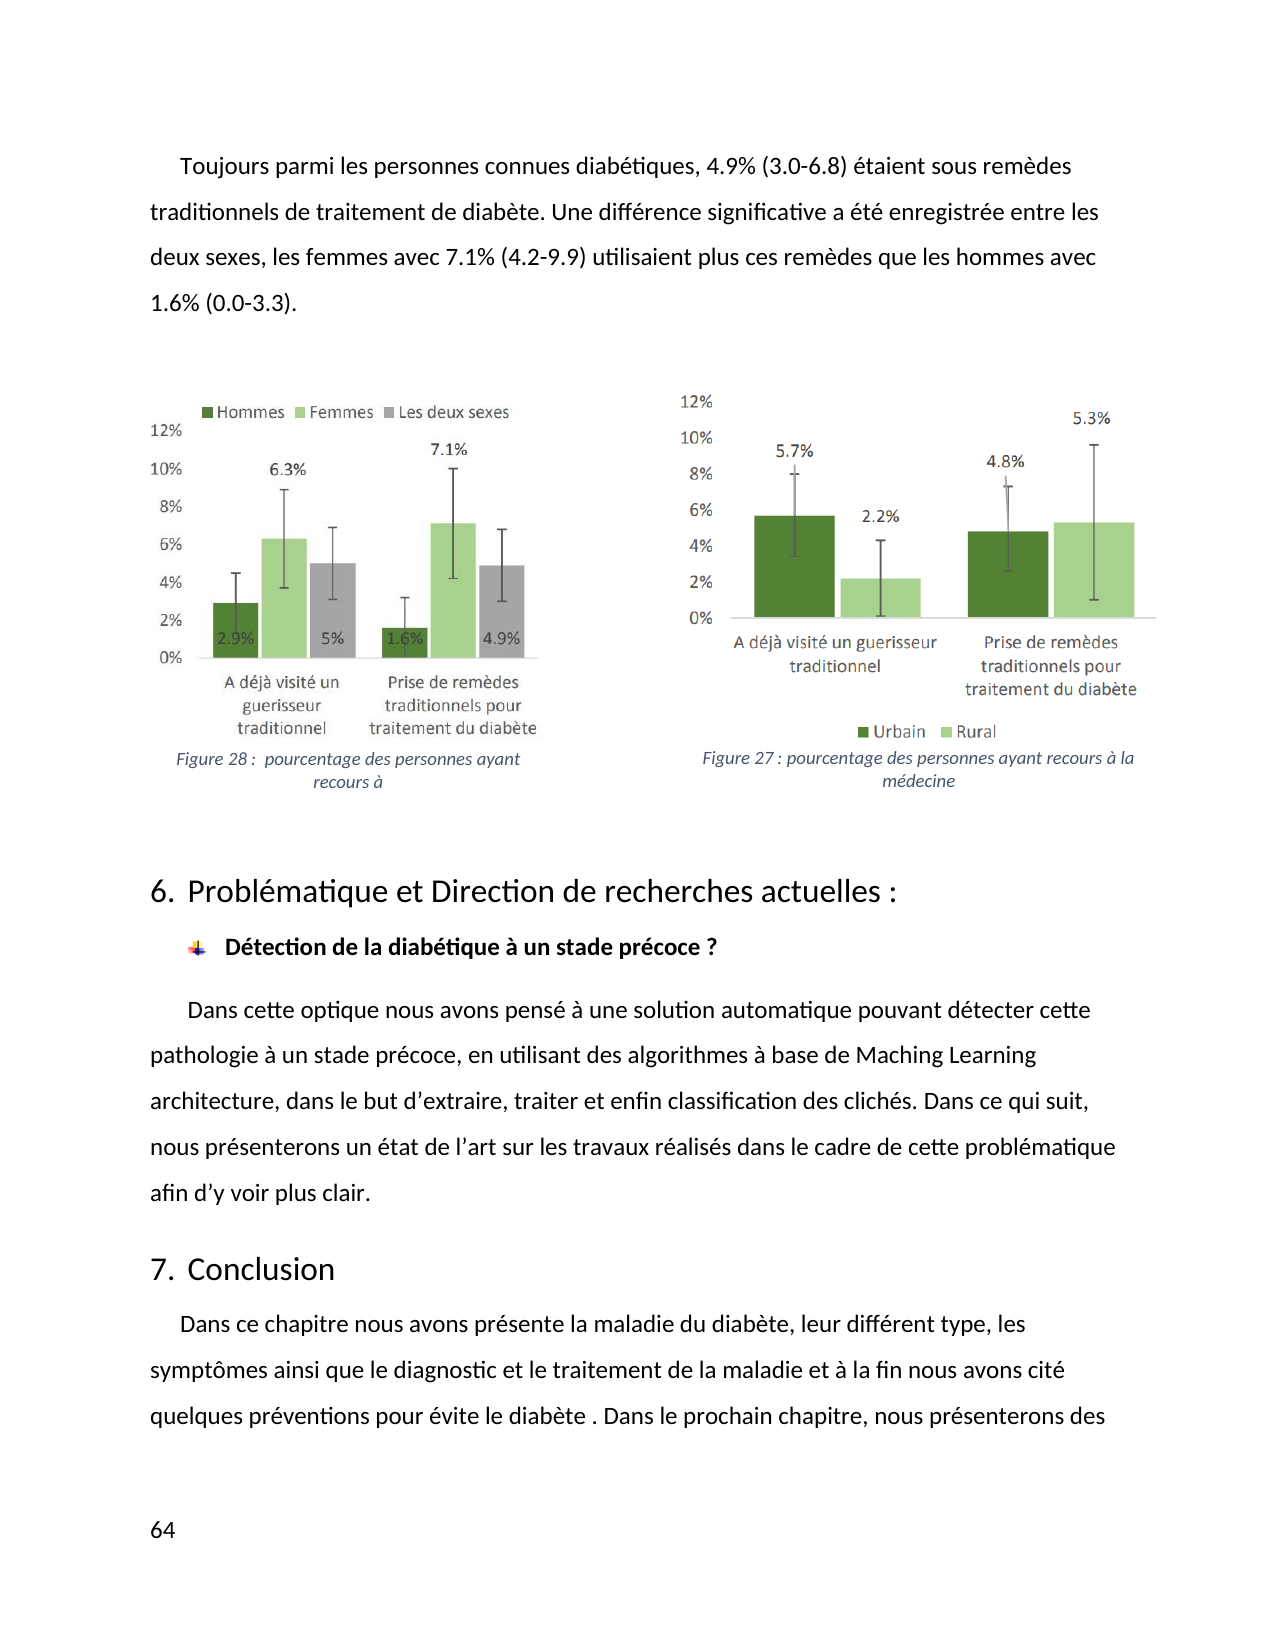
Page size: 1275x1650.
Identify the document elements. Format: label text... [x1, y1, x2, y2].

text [150, 1308, 1125, 1431]
text Dans cette optique nous avons pensé à une solution automatique pouvant détecter cette pathologie à un stade précoce, en utilisant des algorithmes à base de Maching Learning architecture, dans le but d’extraire, traiter et enfin classification des clichés. Dans ce qui suit, nous présenterons un état de l’art sur les travaux réalisés dans le cadre de cette problématique afin d’y voir plus clair. [150, 994, 1125, 1207]
subtitle Problématique et Direction de recherches actuelles : [150, 870, 1125, 911]
subtitle Conclusion [150, 1247, 1125, 1288]
picture [188, 939, 206, 956]
picture [680, 394, 1157, 738]
text Toujours parmi les personnes connues diabétiques, 4.9% (3.0-6.8) étaient sous remèdes traditionnels de traitement de diabète. Une différence significative a été enregistrée entre les deux sexes, les femmes avec 7.1% (4.2-9.9) utilisaient plus ces remèdes que les hommes avec 1.6% (0.0-3.3). [150, 150, 1125, 318]
list Détection de la diabétique à un stade précoce ? [187, 931, 1125, 962]
picture [150, 399, 547, 739]
